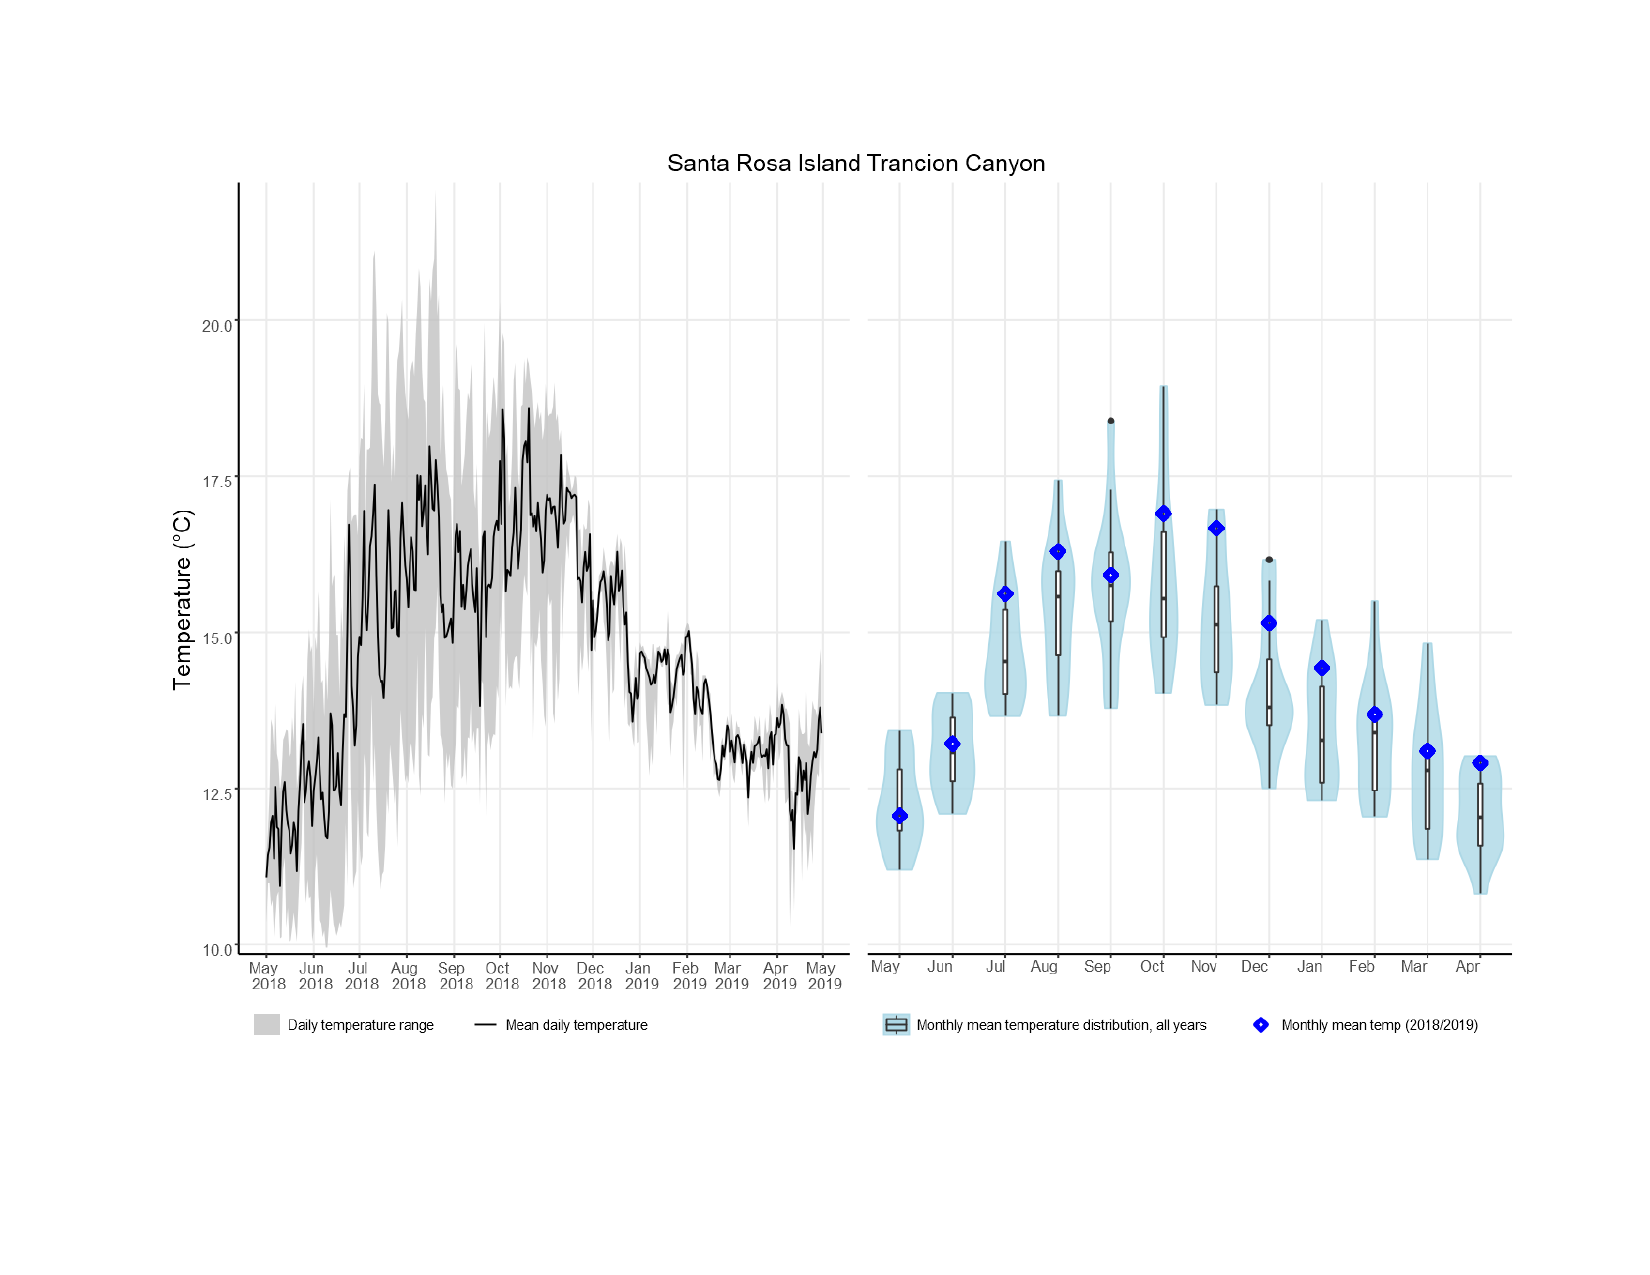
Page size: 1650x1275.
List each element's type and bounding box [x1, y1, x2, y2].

picture [168, 150, 1519, 1050]
